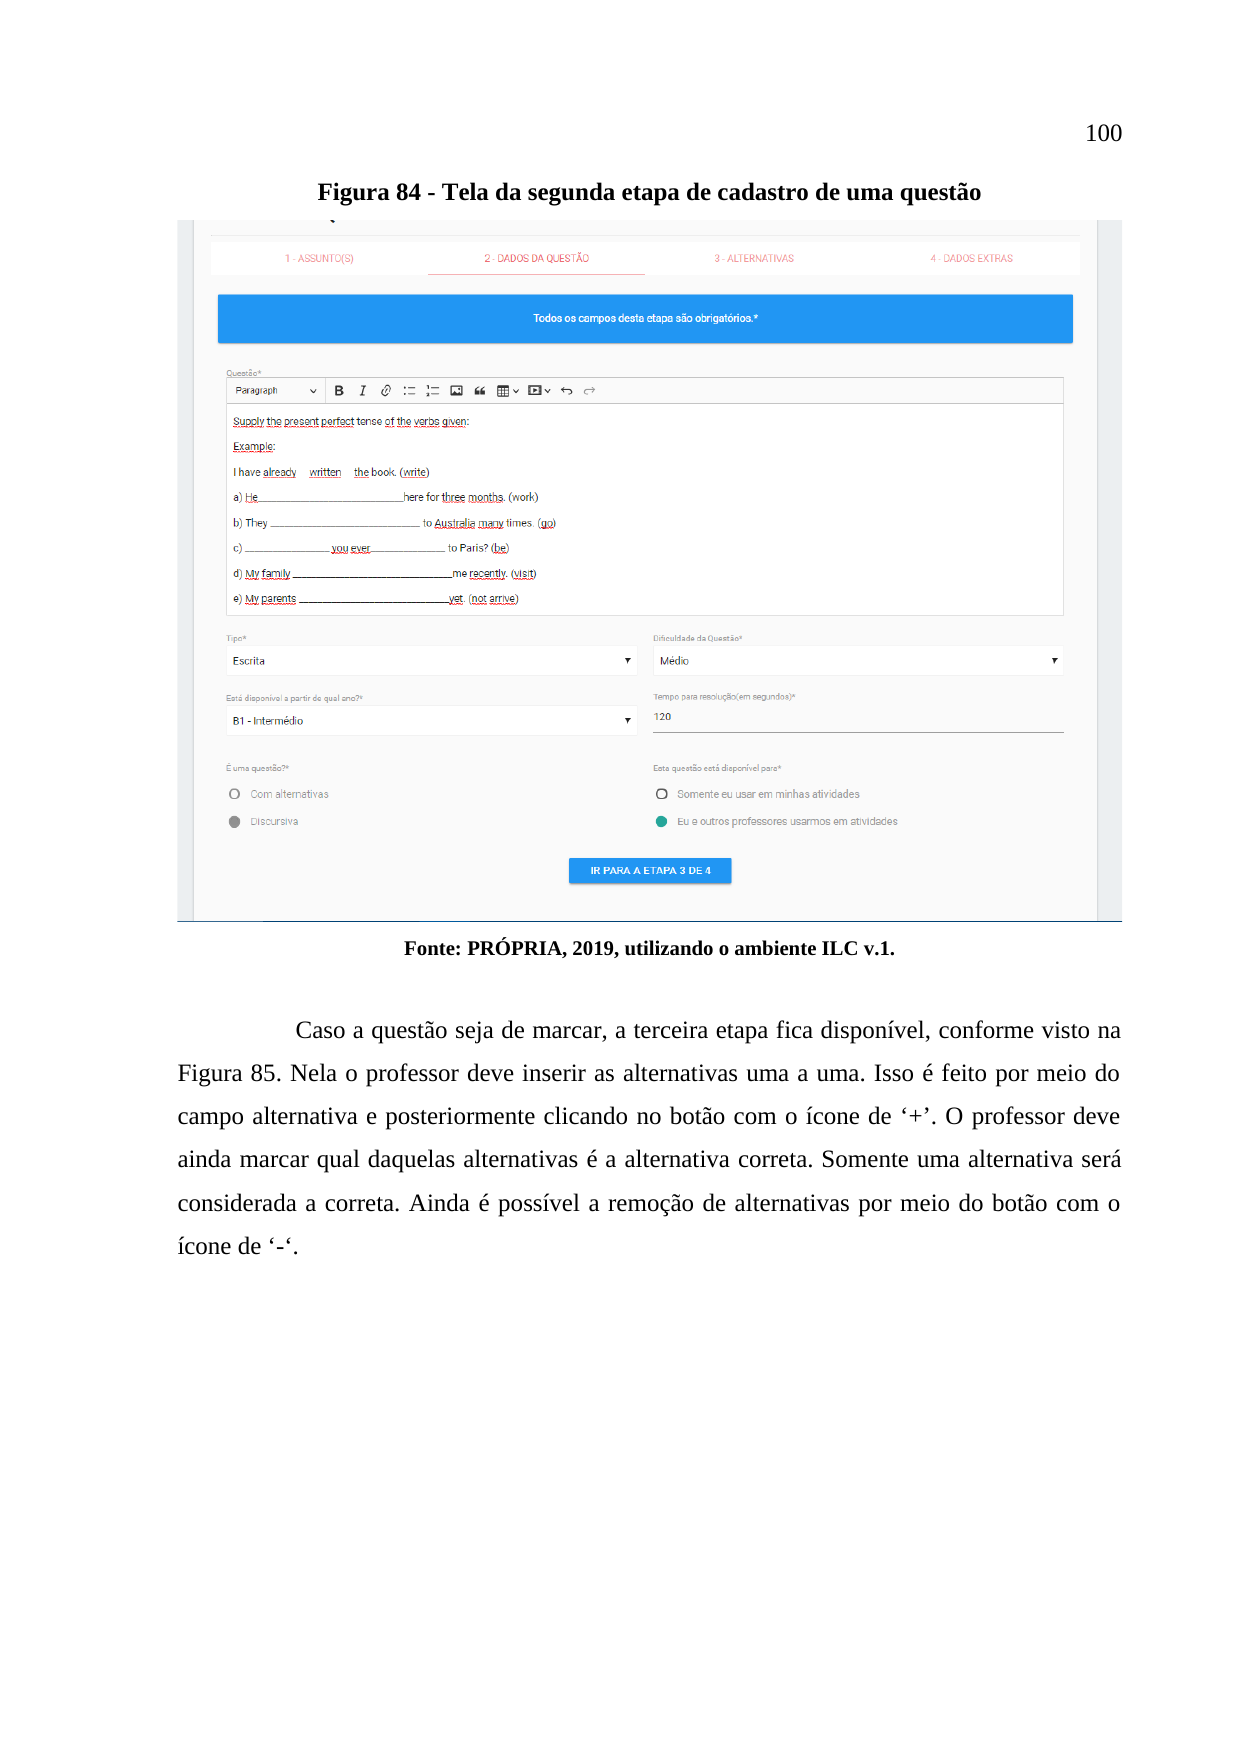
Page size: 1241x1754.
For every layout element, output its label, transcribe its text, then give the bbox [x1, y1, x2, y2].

picture [177, 220, 1123, 922]
text Fonte: PRÓPRIA, 2019, utilizando o ambiente ILC v.1. [177, 936, 1122, 960]
text Caso a questão seja de marcar, a terceira etapa fica disponível, conforme visto na Figura 85. Nela o professor deve inserir as alternativas uma a uma. Isso é feito por meio do campo alternativa e posteriormente clicando no botão com o ícone de ‘+’. O professor deve ainda marcar qual daquelas alternativas é a alternativa correta. Somente uma alternativa será considerada a correta. Ainda é possível a remoção de alternativas por meio do botão com o ícone de ‘-‘. [177, 1015, 1122, 1259]
text Figura 84 - Tela da segunda etapa de cadastro de uma questão [177, 177, 1122, 206]
